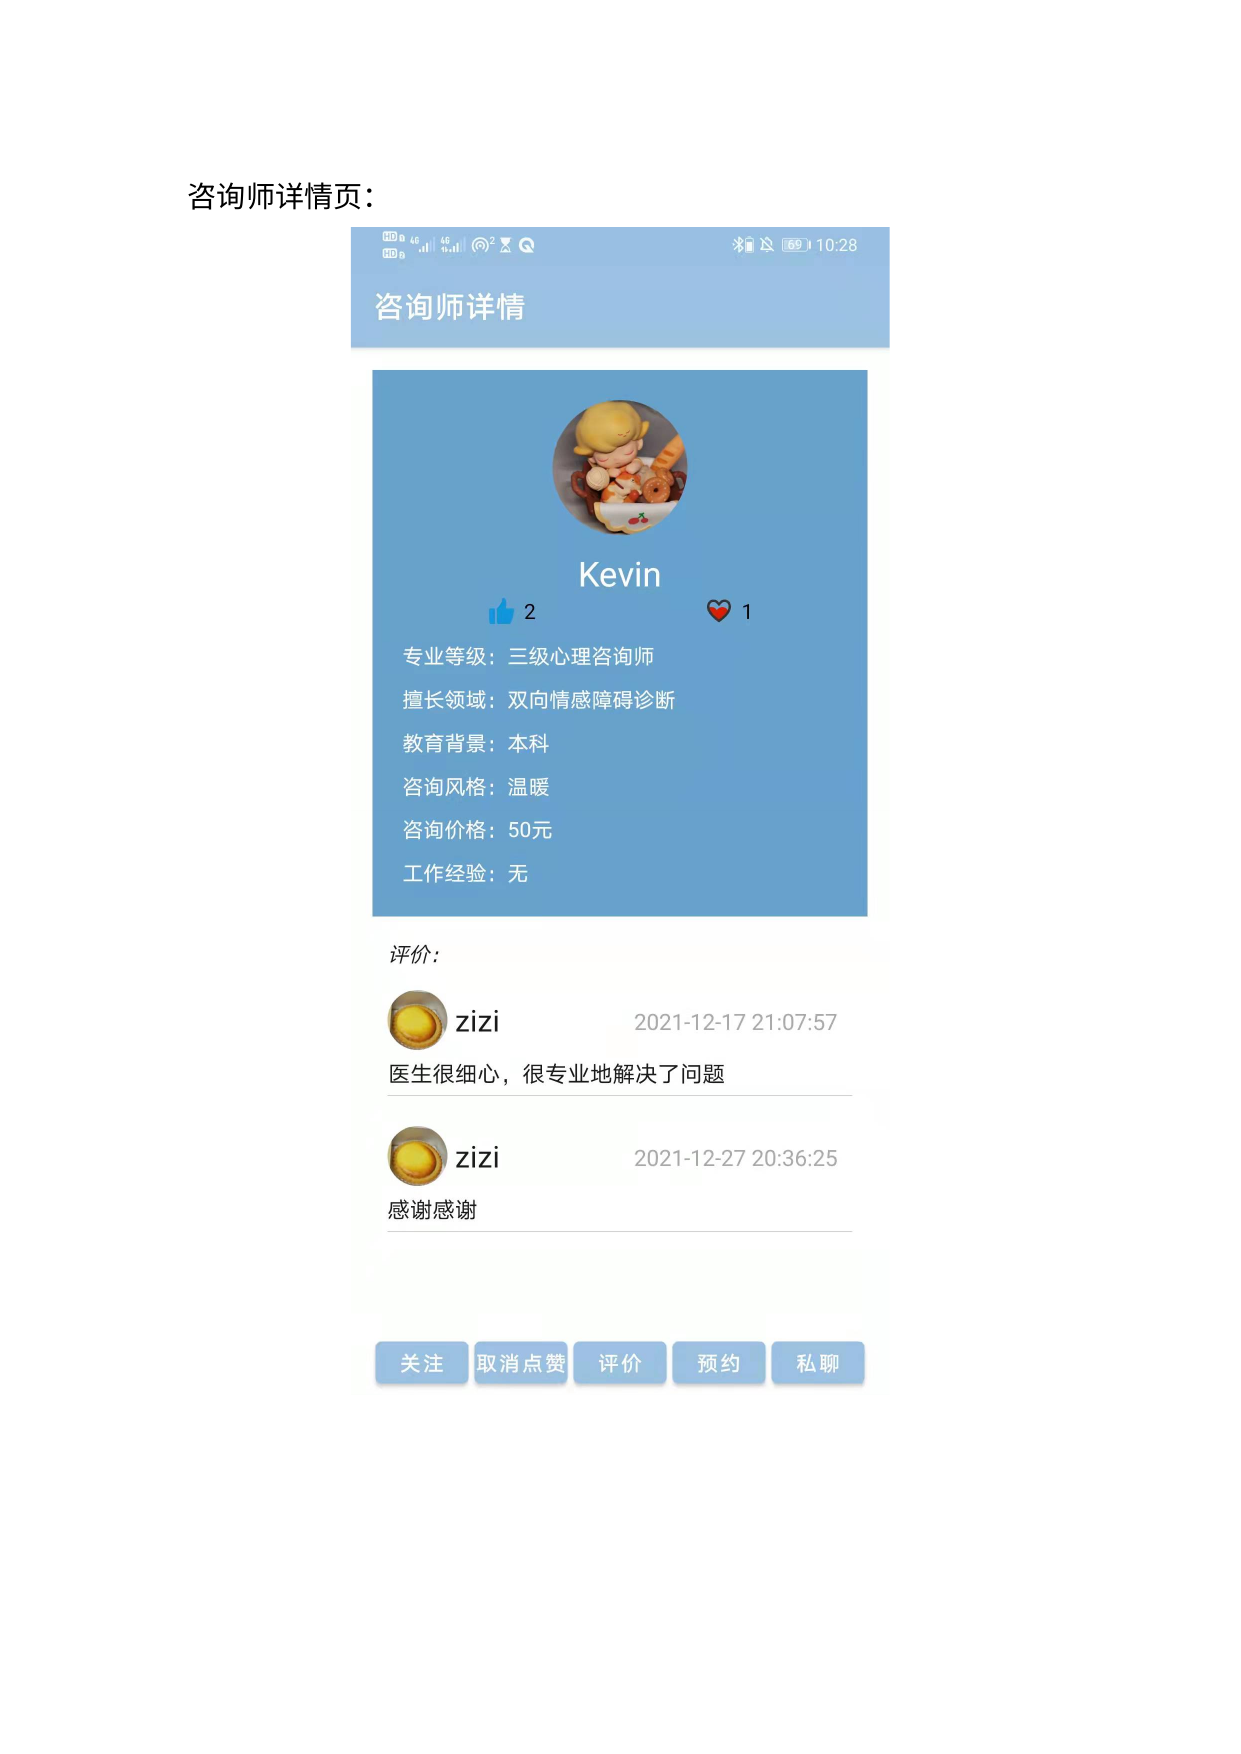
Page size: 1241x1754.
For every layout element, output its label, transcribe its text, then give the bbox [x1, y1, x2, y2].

picture [350, 227, 890, 1395]
text 咨询师详情页： [187, 162, 1053, 227]
